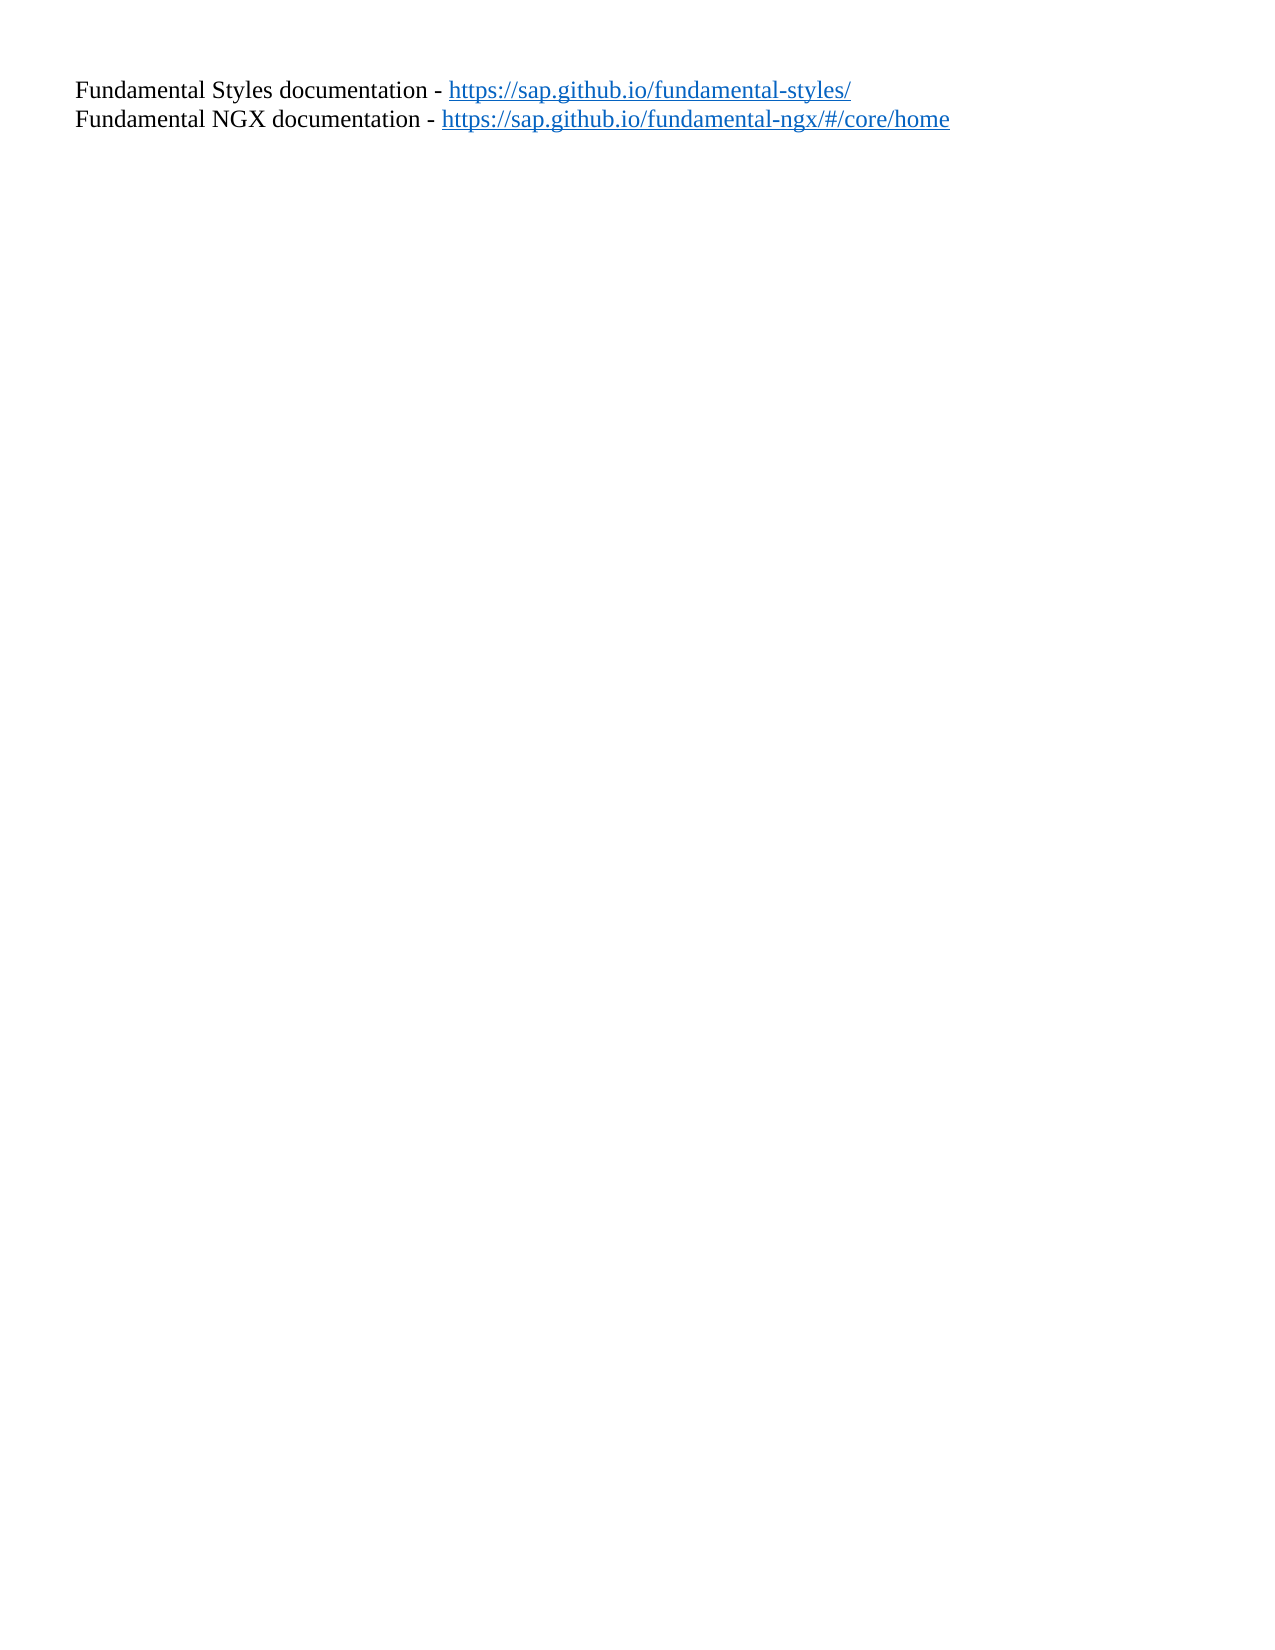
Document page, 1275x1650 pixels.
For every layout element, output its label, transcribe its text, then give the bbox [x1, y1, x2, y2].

text Fundamental Styles documentation - https://sap.github.io/fundamental-styles/ [75, 75, 1200, 104]
text Fundamental NGX documentation - https://sap.github.io/fundamental-ngx/#/core/home [75, 104, 1200, 132]
